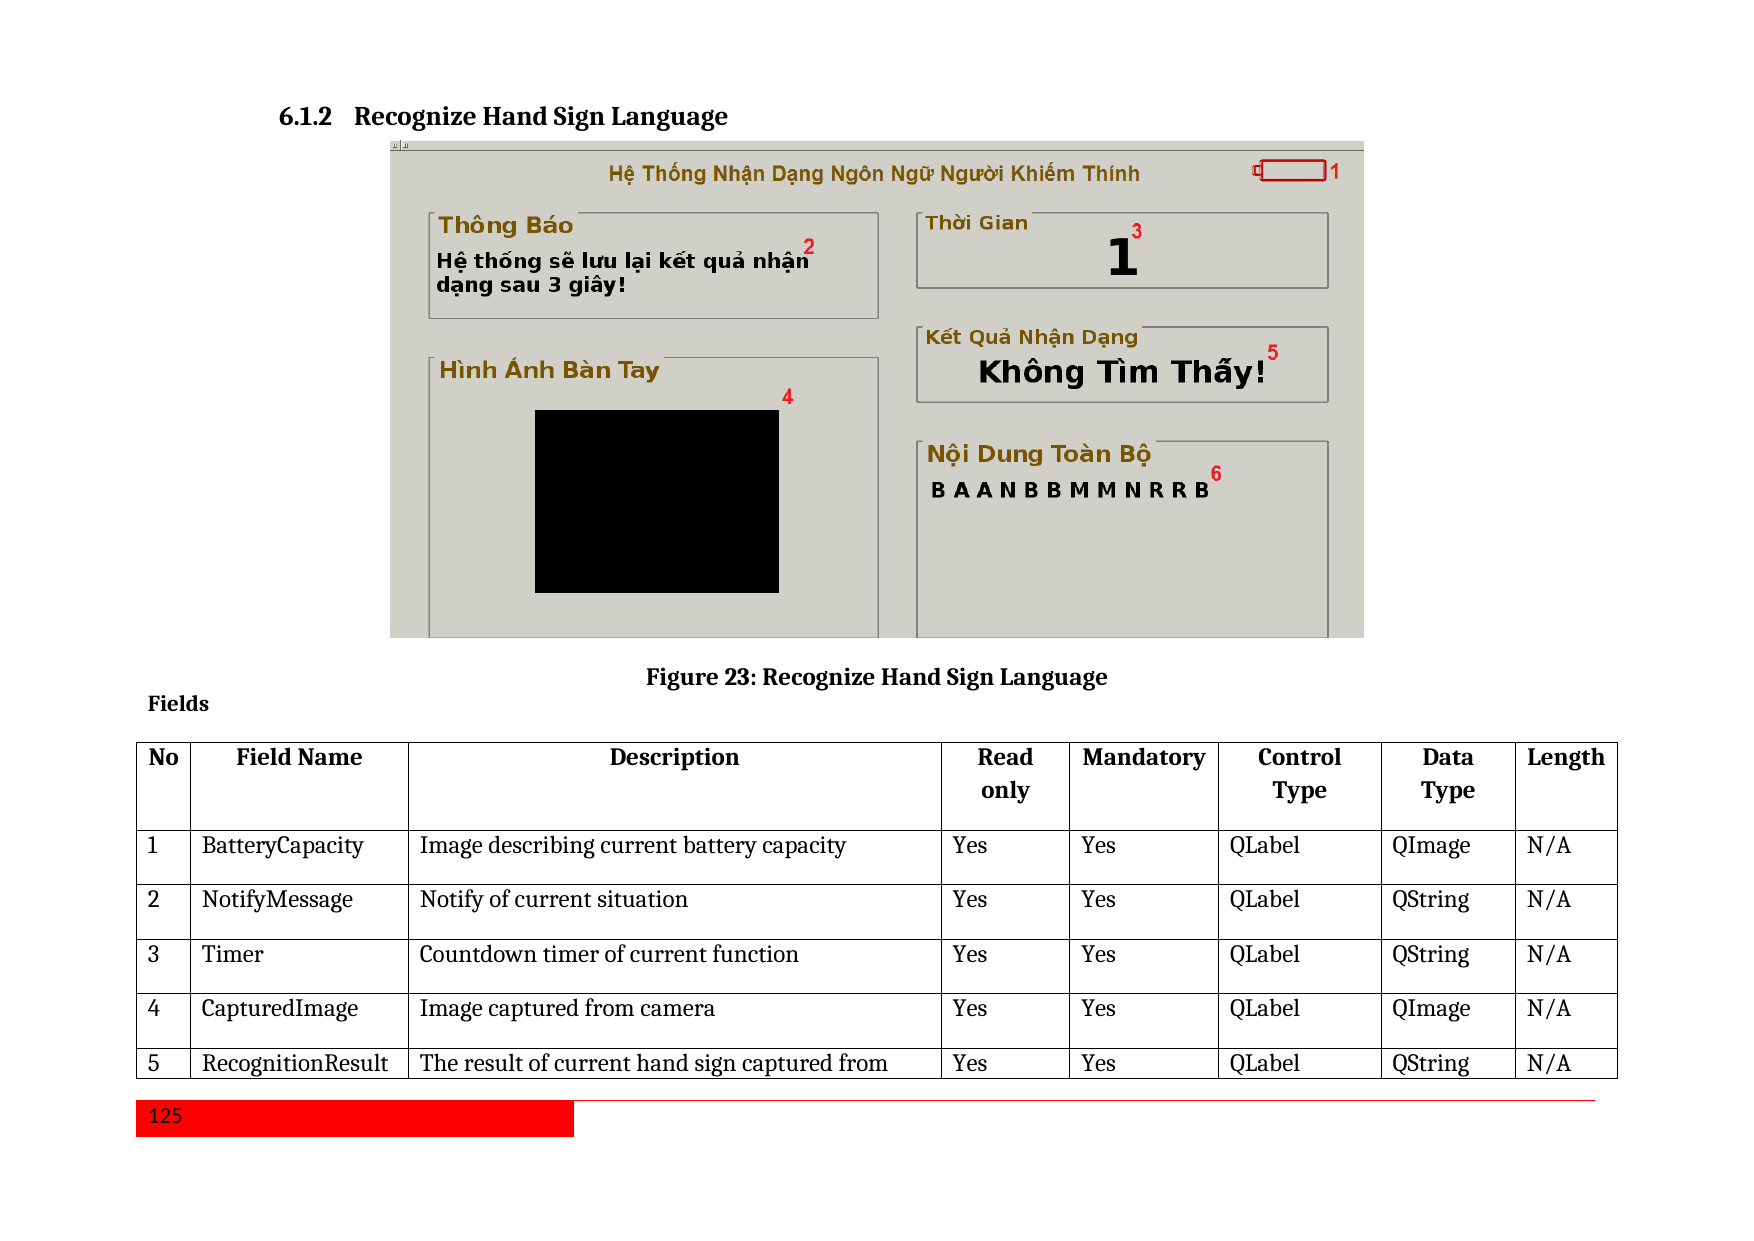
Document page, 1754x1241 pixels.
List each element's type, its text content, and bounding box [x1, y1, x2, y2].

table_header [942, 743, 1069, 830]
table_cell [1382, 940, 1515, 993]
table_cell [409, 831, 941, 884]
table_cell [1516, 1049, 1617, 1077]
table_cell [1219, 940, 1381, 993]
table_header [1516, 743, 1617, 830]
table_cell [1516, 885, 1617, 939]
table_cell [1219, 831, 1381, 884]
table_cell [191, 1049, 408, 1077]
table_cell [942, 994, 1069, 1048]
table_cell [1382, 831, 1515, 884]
picture [390, 140, 1364, 638]
list Figure 23: Recognize Hand Sign Language [148, 662, 1606, 691]
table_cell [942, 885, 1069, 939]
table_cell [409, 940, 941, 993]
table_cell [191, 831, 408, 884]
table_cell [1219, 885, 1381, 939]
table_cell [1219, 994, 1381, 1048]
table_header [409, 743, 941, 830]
text Fields [148, 691, 1606, 717]
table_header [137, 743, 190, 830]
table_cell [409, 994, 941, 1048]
subtitle Recognize Hand Sign Language [279, 101, 1606, 132]
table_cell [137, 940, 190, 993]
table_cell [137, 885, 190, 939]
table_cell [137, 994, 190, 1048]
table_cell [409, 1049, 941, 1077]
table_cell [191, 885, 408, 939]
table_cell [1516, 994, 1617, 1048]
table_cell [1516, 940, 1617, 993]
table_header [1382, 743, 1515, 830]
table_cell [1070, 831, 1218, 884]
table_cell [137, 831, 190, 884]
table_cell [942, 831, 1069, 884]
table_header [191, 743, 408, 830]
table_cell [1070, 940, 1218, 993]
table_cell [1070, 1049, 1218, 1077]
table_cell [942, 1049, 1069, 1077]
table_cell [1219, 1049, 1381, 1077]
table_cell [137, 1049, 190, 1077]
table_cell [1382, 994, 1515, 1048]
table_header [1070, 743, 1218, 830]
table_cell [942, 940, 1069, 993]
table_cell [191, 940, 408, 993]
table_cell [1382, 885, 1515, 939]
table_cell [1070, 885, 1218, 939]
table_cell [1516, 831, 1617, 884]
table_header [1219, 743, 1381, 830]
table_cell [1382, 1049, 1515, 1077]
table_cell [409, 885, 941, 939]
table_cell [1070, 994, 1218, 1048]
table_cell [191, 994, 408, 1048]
